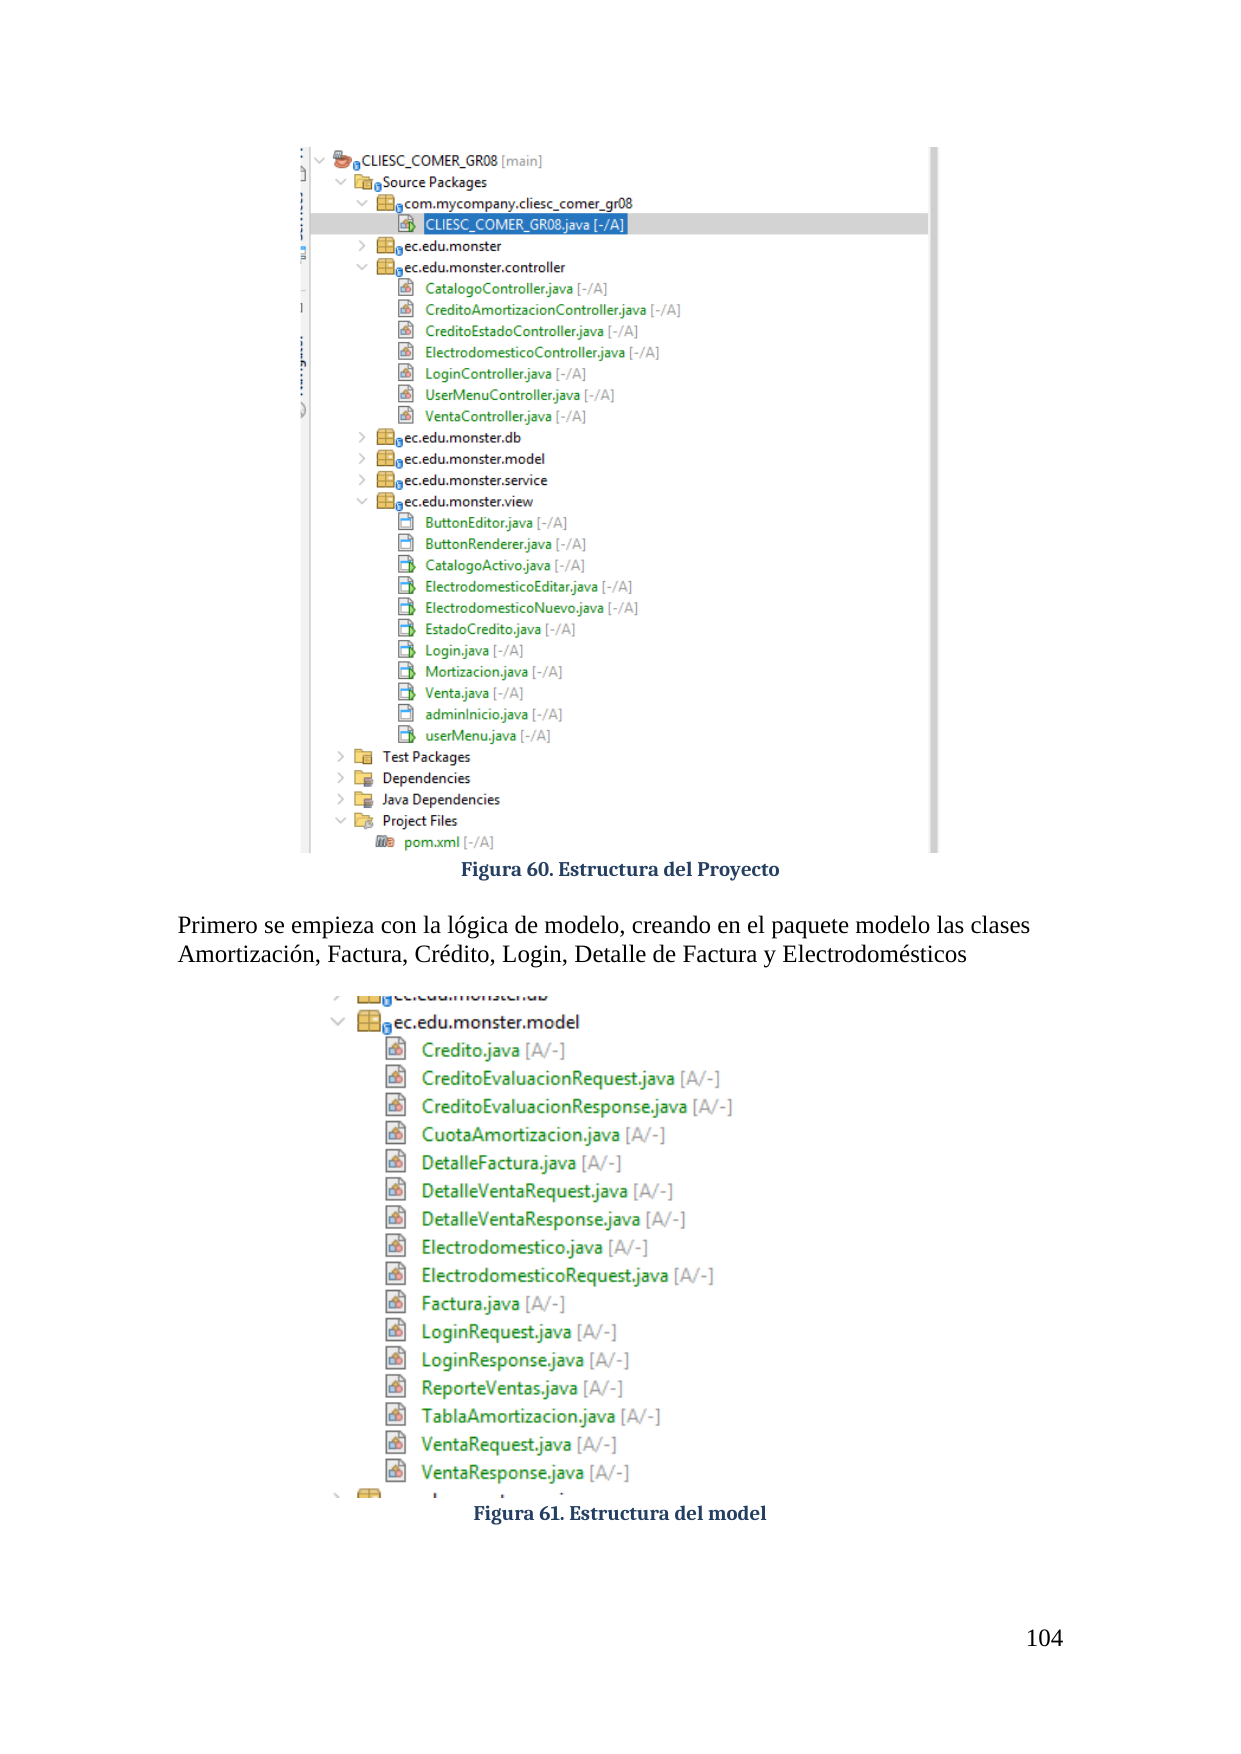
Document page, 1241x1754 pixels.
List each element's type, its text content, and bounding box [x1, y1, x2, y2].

subtitle Figura 60. Estructura del Proyecto [177, 857, 1063, 881]
text Primero se empieza con la lógica de modelo, creando en el paquete modelo las clases Amortización, Factura, Crédito, Login, Detalle de Factura y Electrodomésticos [177, 910, 1063, 967]
picture [300, 147, 940, 853]
picture [306, 996, 935, 1498]
subtitle Figura 61. Estructura del model [177, 1502, 1063, 1526]
